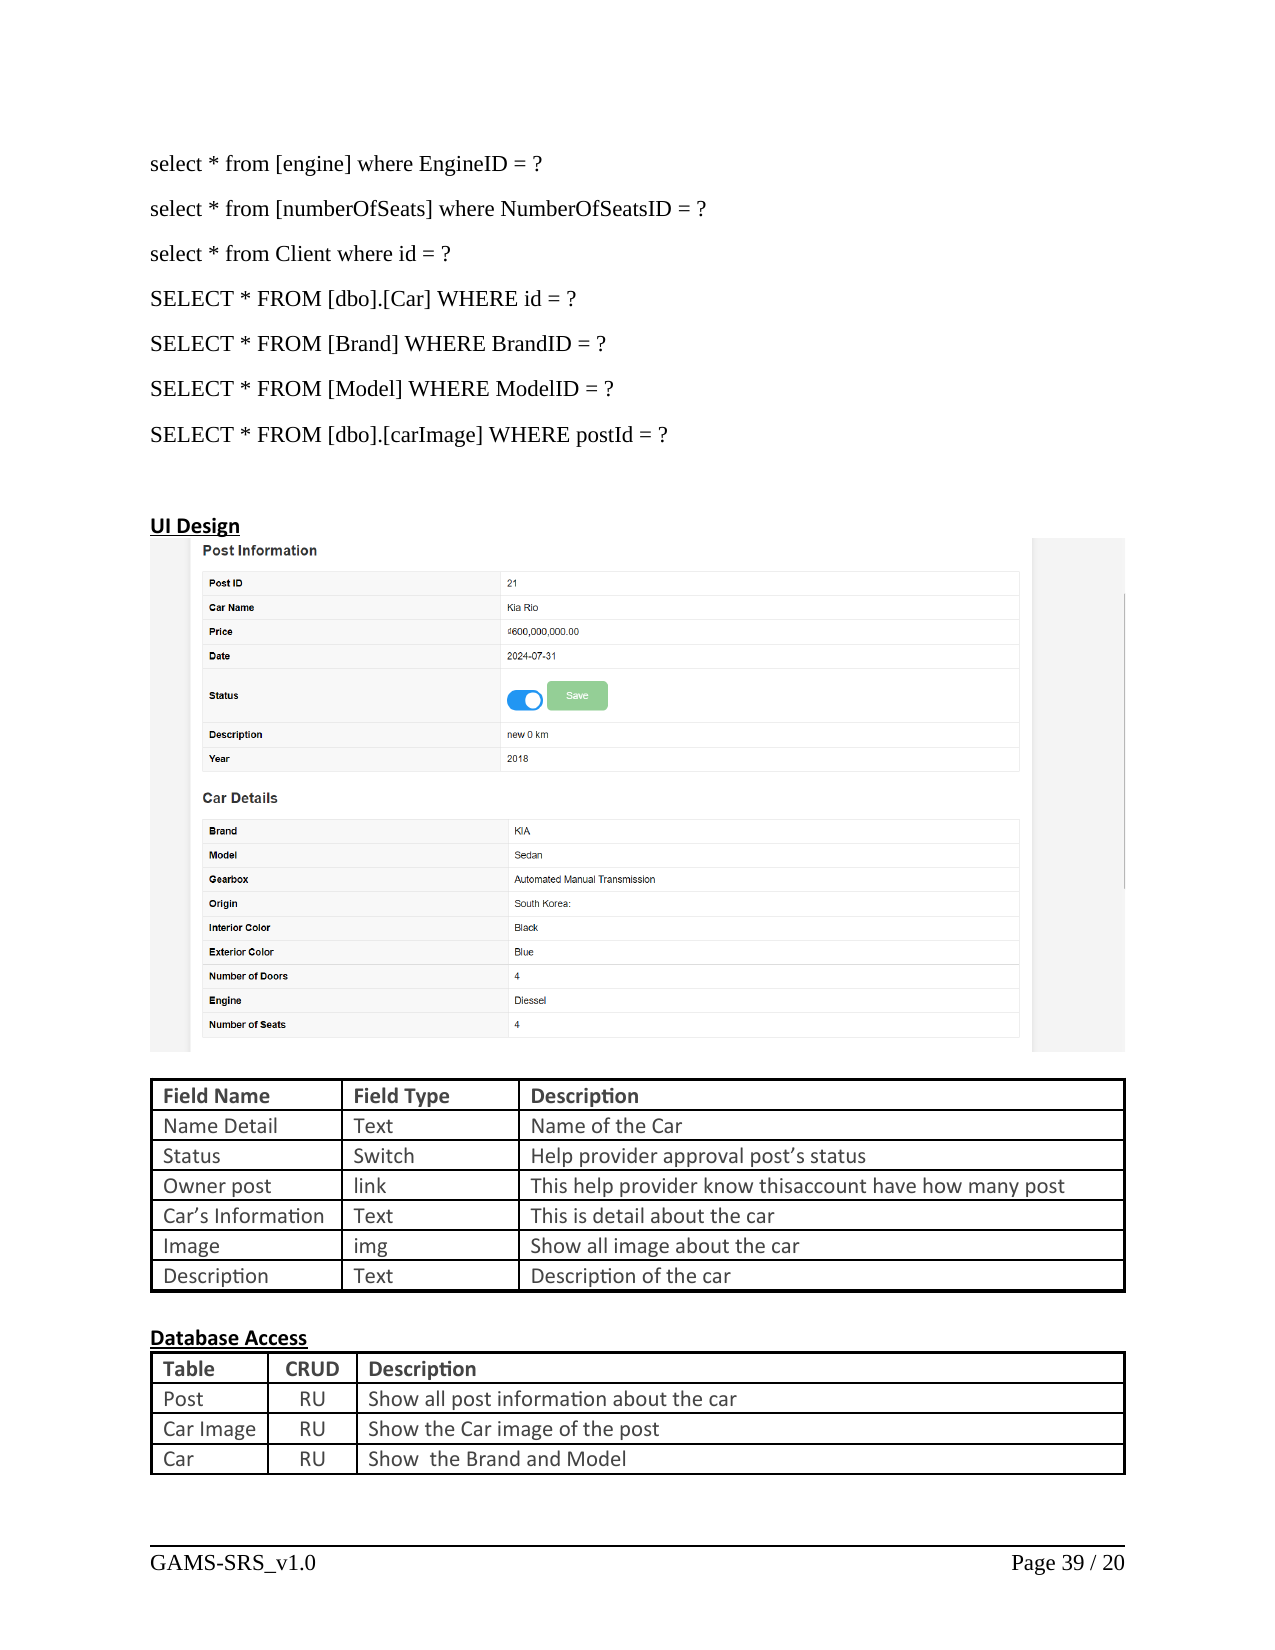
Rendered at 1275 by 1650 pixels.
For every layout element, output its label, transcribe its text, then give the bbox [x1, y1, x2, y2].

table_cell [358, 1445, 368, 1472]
text select * from [engine] where EngineID = ? [150, 150, 1125, 176]
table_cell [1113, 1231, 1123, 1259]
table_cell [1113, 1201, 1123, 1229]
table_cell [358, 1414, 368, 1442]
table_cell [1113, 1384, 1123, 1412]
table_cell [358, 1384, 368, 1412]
text SELECT * FROM [dbo].[carImage] WHERE postId = ? [150, 421, 1125, 447]
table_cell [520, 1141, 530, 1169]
subtitle UI Design [150, 511, 1125, 538]
text select * from Client where id = ? [150, 240, 1125, 267]
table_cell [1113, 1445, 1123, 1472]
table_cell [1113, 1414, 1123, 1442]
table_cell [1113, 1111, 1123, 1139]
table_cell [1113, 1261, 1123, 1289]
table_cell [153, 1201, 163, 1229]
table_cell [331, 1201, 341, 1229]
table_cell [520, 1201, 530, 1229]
text SELECT * FROM [Model] WHERE ModelID = ? [150, 376, 1125, 402]
picture [150, 538, 1125, 1052]
subtitle Database Access [150, 1323, 1125, 1351]
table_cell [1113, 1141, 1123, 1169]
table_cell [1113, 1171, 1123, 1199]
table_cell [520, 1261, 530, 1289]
text SELECT * FROM [Brand] WHERE BrandID = ? [150, 330, 1125, 357]
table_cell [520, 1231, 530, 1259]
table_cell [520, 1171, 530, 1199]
text select * from [numberOfSeats] where NumberOfSeatsID = ? [150, 195, 1125, 221]
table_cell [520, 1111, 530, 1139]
text SELECT * FROM [dbo].[Car] WHERE id = ? [150, 285, 1125, 312]
